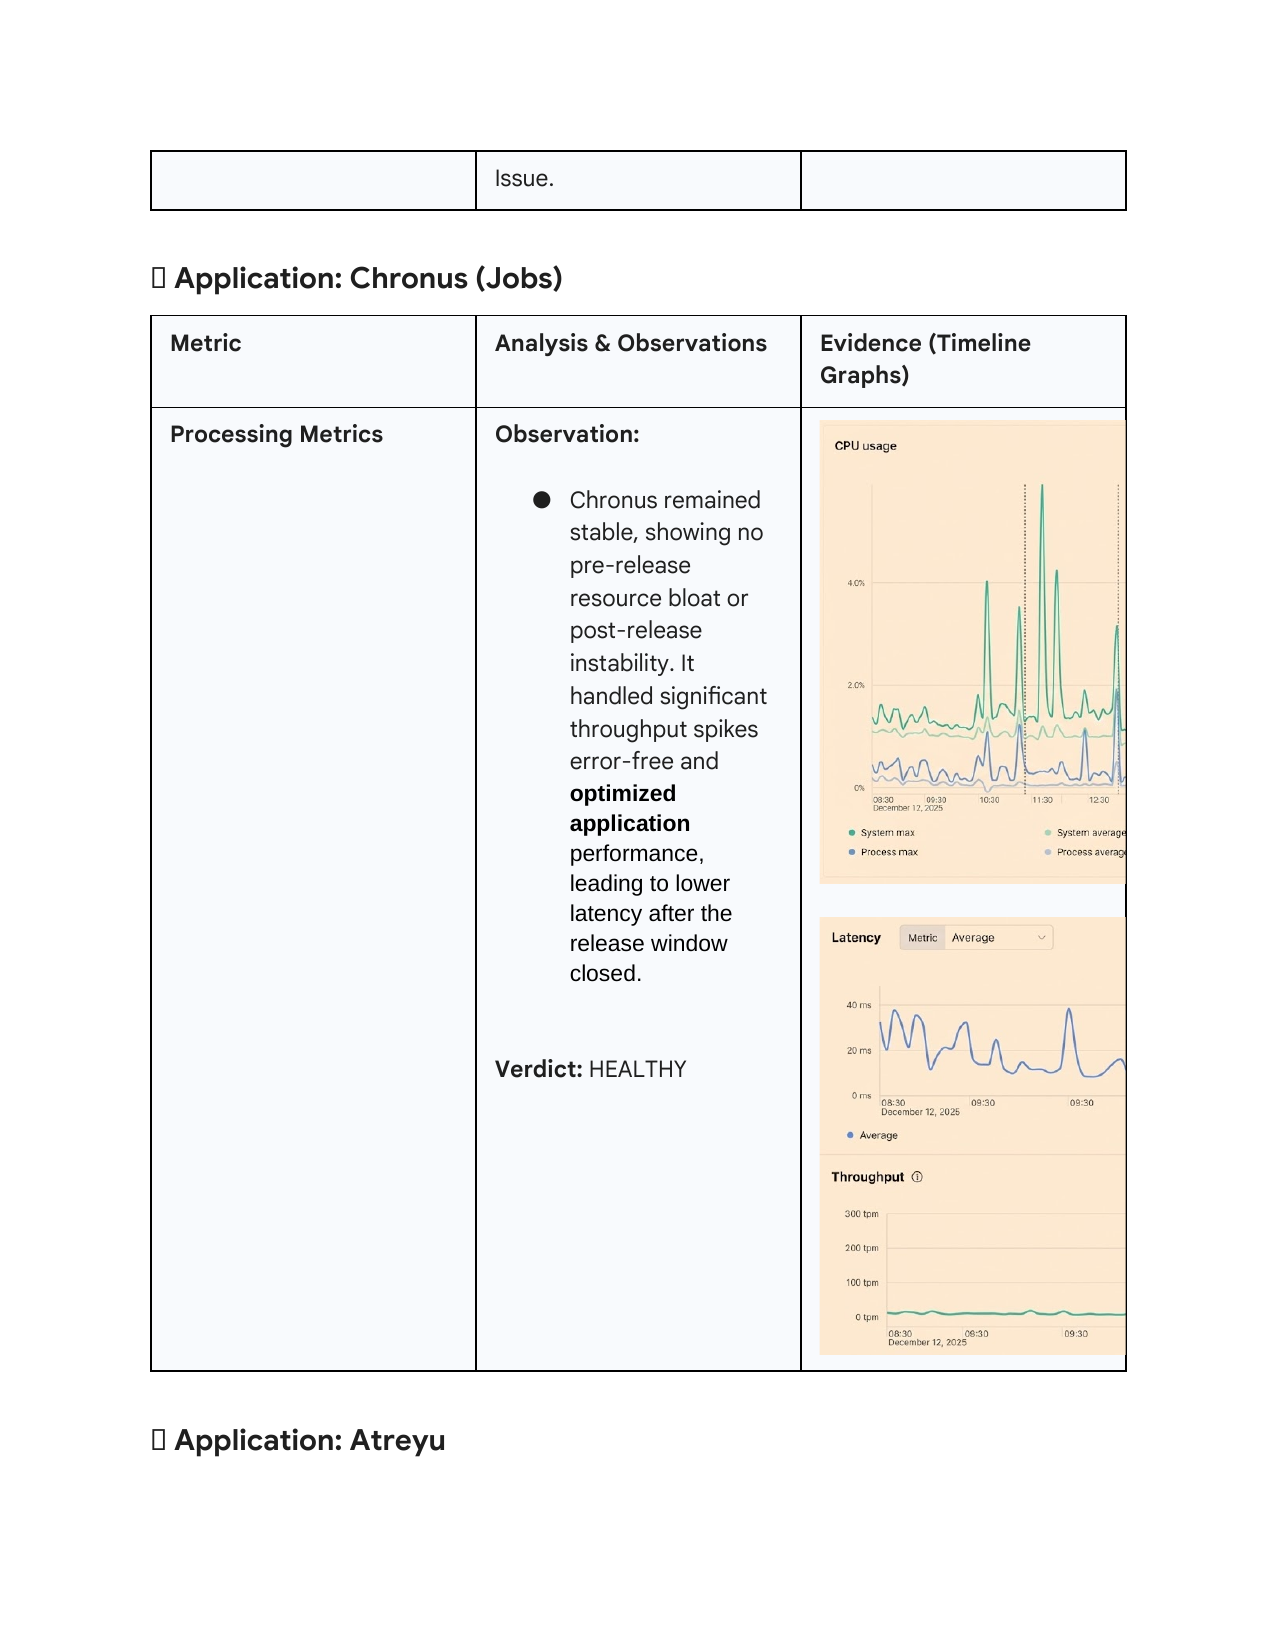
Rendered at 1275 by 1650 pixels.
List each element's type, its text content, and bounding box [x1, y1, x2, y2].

table_header Analysis & Observations [477, 316, 800, 406]
table_cell [802, 152, 1125, 209]
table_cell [477, 152, 800, 209]
subtitle 🔹 Application: Chronus (Jobs) [150, 261, 1125, 297]
table_header Evidence (Timeline Graphs) [802, 316, 1125, 406]
picture [819, 917, 1126, 1355]
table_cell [152, 152, 475, 209]
picture [819, 420, 1126, 884]
table_cell [802, 408, 1125, 1370]
subtitle 🔹 Application: Atreyu [150, 1422, 1125, 1458]
table_cell Processing Metrics [152, 408, 475, 1370]
table_header Metric [152, 316, 475, 406]
table_cell Observation: Chronus remained stable, showing no pre-release resource bloat or post-release instability. It handled significant throughput spikes error-free and optimized application performance, leading to lower latency after the release window closed. Verdict: HEALTHY [477, 408, 800, 1370]
